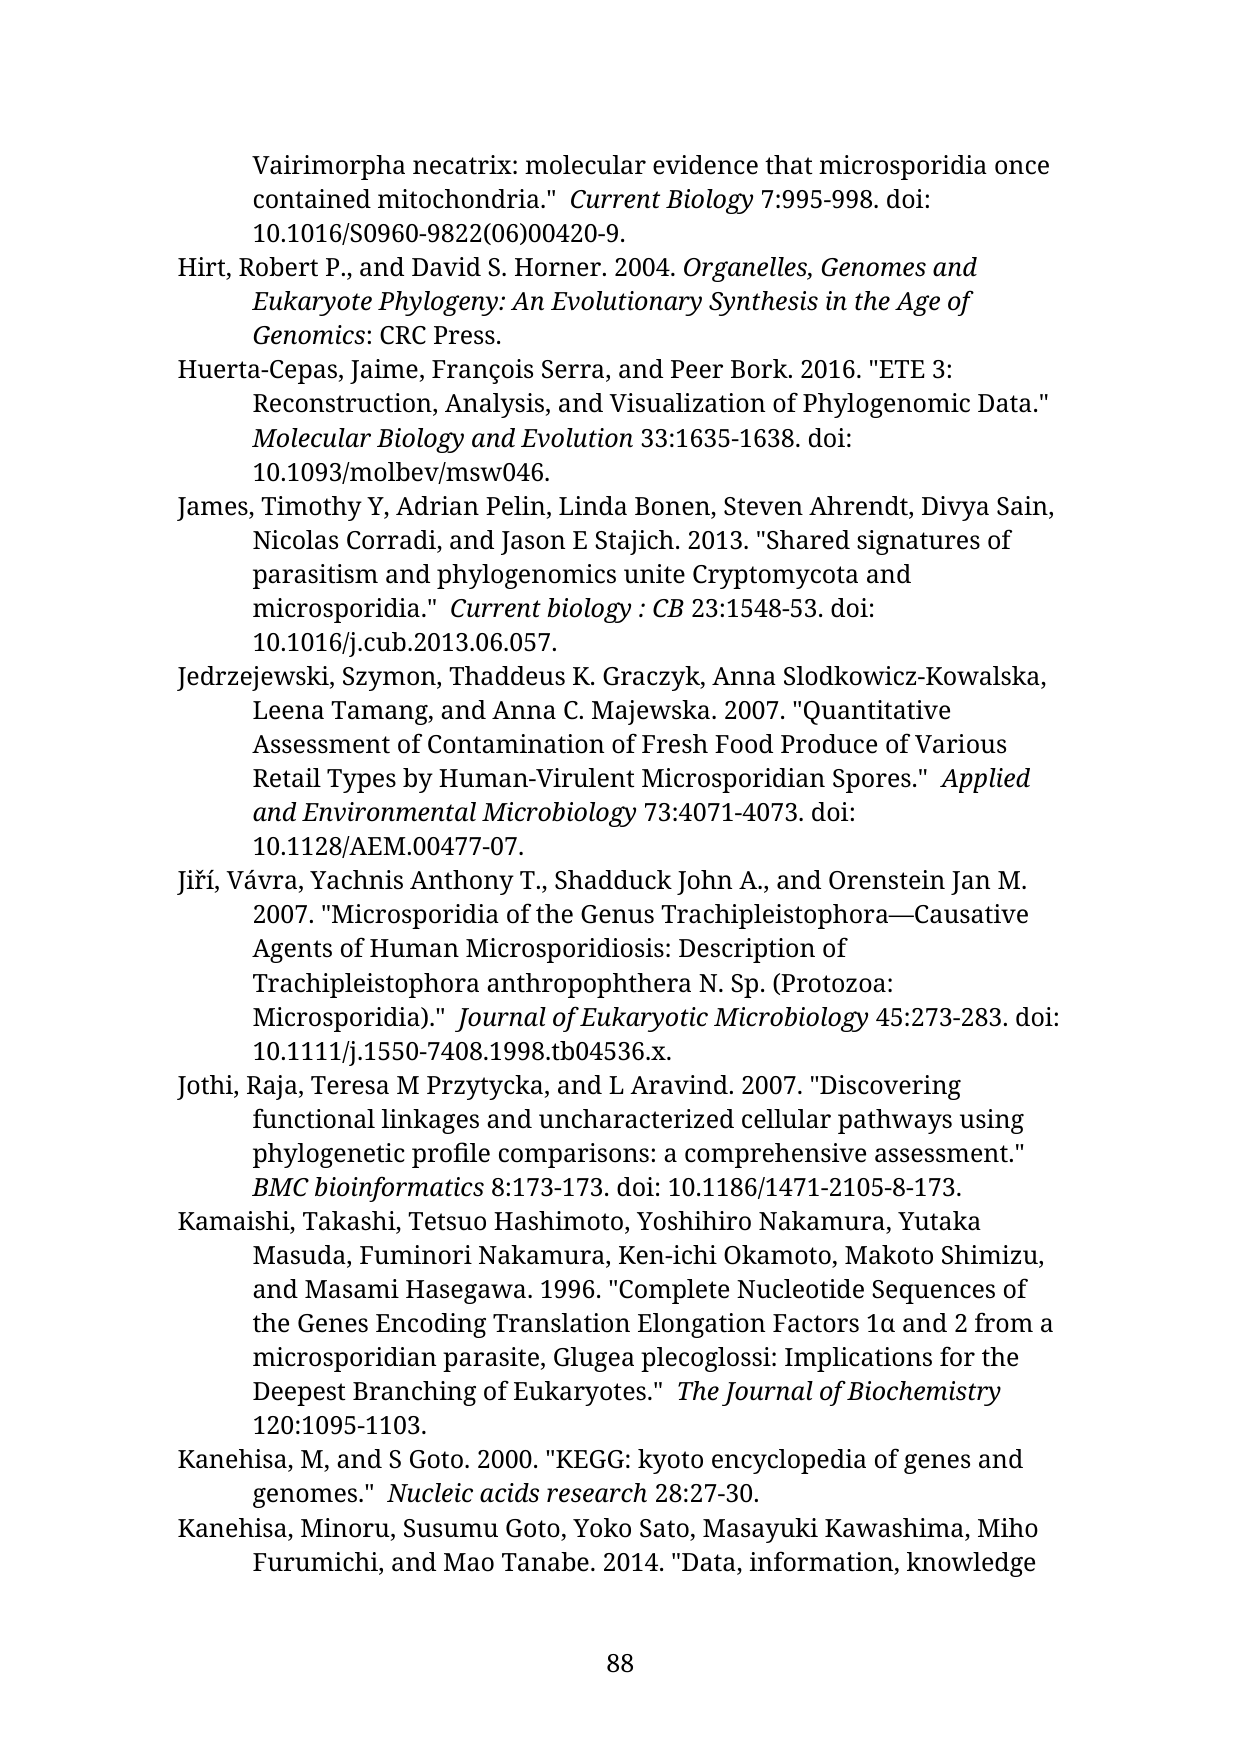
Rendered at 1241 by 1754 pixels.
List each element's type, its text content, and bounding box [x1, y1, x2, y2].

text Kamaishi, Takashi, Tetsuo Hashimoto, Yoshihiro Nakamura, Yutaka Masuda, Fuminori Nakamura, Ken-ichi Okamoto, Makoto Shimizu, and Masami Hasegawa. 1996. "Complete Nucleotide Sequences of the Genes Encoding Translation Elongation Factors 1α and 2 from a microsporidian parasite, Glugea plecoglossi: Implications for the Deepest Branching of Eukaryotes." The Journal of Biochemistry 120:1095-1103. [177, 1204, 1063, 1442]
text James, Timothy Y, Adrian Pelin, Linda Bonen, Steven Ahrendt, Divya Sain, Nicolas Corradi, and Jason E Stajich. 2013. "Shared signatures of parasitism and phylogenomics unite Cryptomycota and microsporidia." Current biology : CB 23:1548-53. doi: 10.1016/j.cub.2013.06.057. [177, 488, 1063, 659]
text Hirt, Robert P., and David S. Horner. 2004. Organelles, Genomes and Eukaryote Phylogeny: An Evolutionary Synthesis in the Age of Genomics: CRC Press. [177, 250, 1063, 352]
text Jedrzejewski, Szymon, Thaddeus K. Graczyk, Anna Slodkowicz-Kowalska, Leena Tamang, and Anna C. Majewska. 2007. "Quantitative Assessment of Contamination of Fresh Food Produce of Various Retail Types by Human-Virulent Microsporidian Spores." Applied and Environmental Microbiology 73:4071-4073. doi: 10.1128/AEM.00477-07. [177, 659, 1063, 863]
text Jothi, Raja, Teresa M Przytycka, and L Aravind. 2007. "Discovering functional linkages and uncharacterized cellular pathways using phylogenetic profile comparisons: a comprehensive assessment." BMC bioinformatics 8:173-173. doi: 10.1186/1471-2105-8-173. [177, 1067, 1063, 1204]
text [177, 148, 1063, 250]
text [177, 1510, 1063, 1578]
text Jiří, Vávra, Yachnis Anthony T., Shadduck John A., and Orenstein Jan M. 2007. "Microsporidia of the Genus Trachipleistophora—Causative Agents of Human Microsporidiosis: Description of Trachipleistophora anthropophthera N. Sp. (Protozoa: Microsporidia)." Journal of Eukaryotic Microbiology 45:273-283. doi: 10.1111/j.1550-7408.1998.tb04536.x. [177, 863, 1063, 1067]
text Huerta-Cepas, Jaime, François Serra, and Peer Bork. 2016. "ETE 3: Reconstruction, Analysis, and Visualization of Phylogenomic Data." Molecular Biology and Evolution 33:1635-1638. doi: 10.1093/molbev/msw046. [177, 352, 1063, 488]
text Kanehisa, M, and S Goto. 2000. "KEGG: kyoto encyclopedia of genes and genomes." Nucleic acids research 28:27-30. [177, 1442, 1063, 1510]
